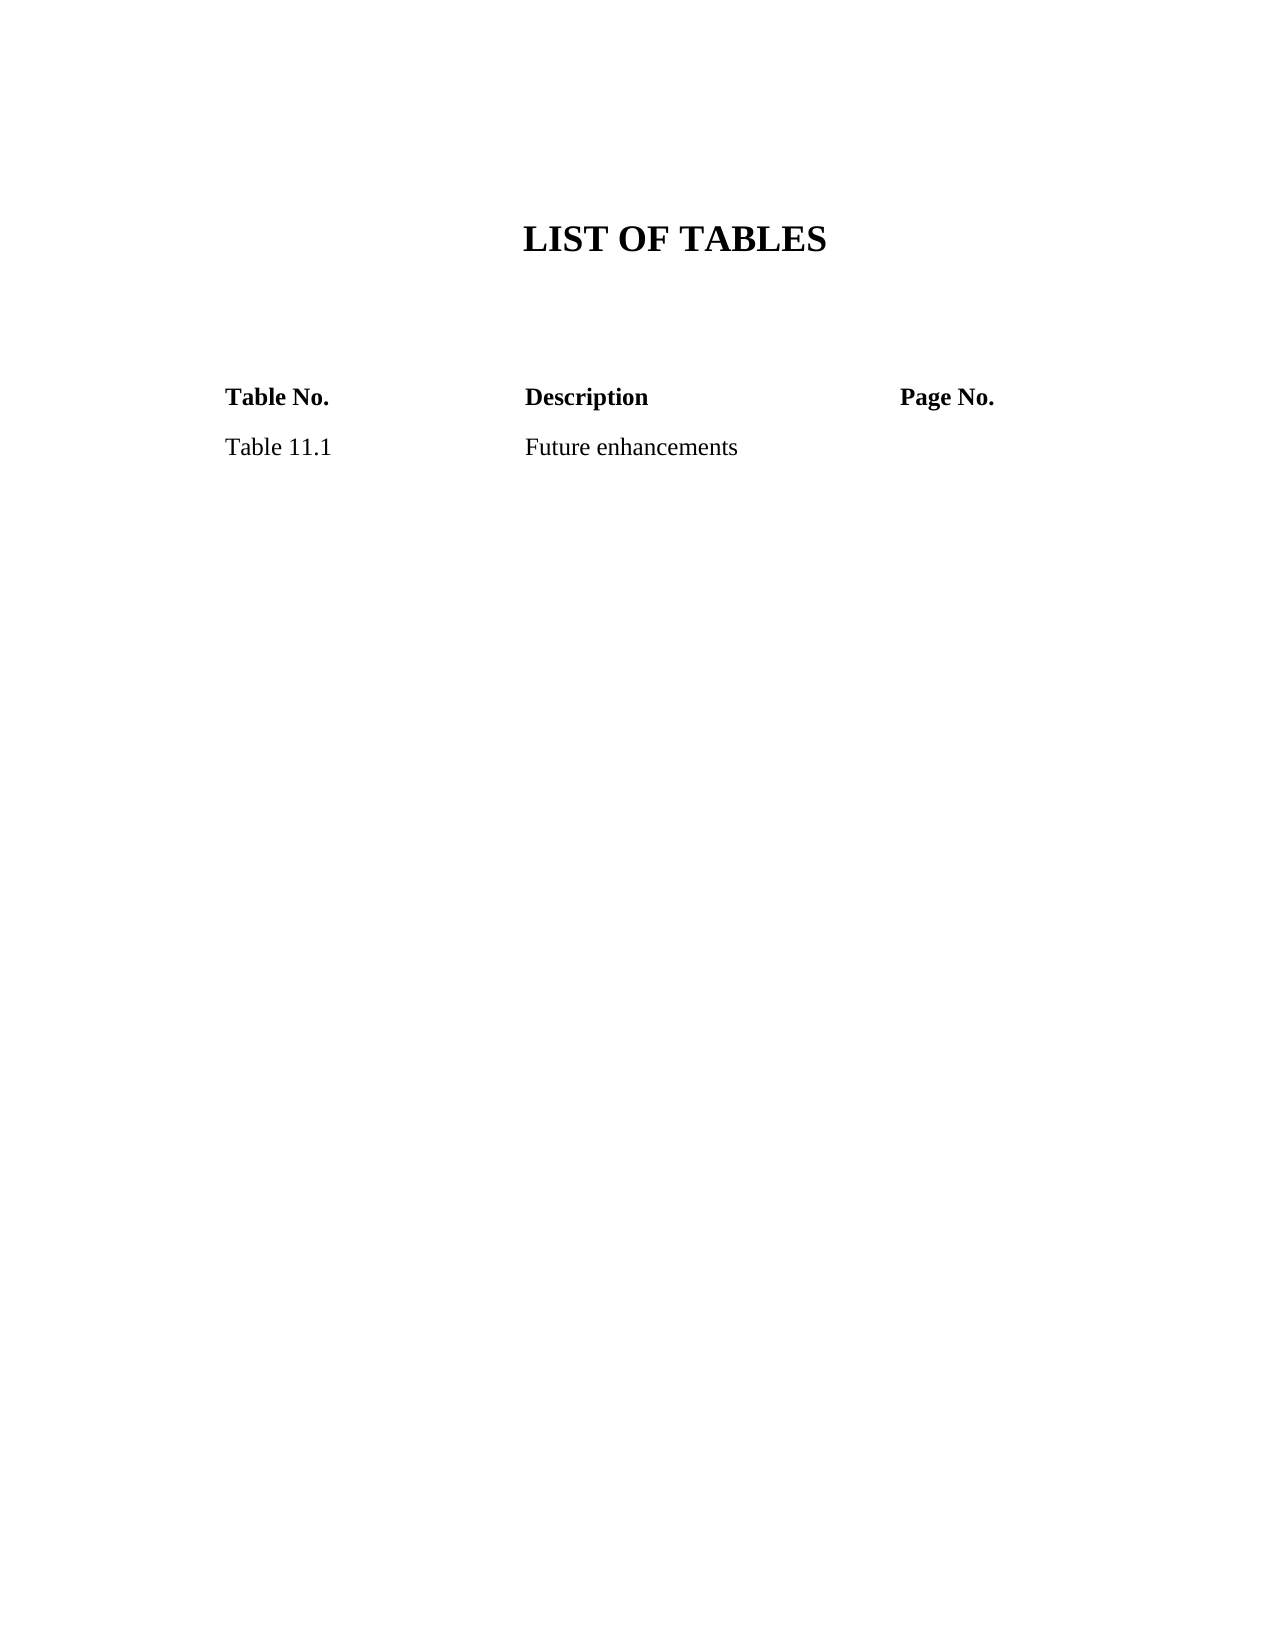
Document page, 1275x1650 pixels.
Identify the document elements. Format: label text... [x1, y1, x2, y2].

text Table 11.1 Future enhancements [225, 432, 1125, 460]
text LIST OF TABLES [225, 216, 1125, 259]
text Table No. Description Page No. [225, 382, 1125, 411]
